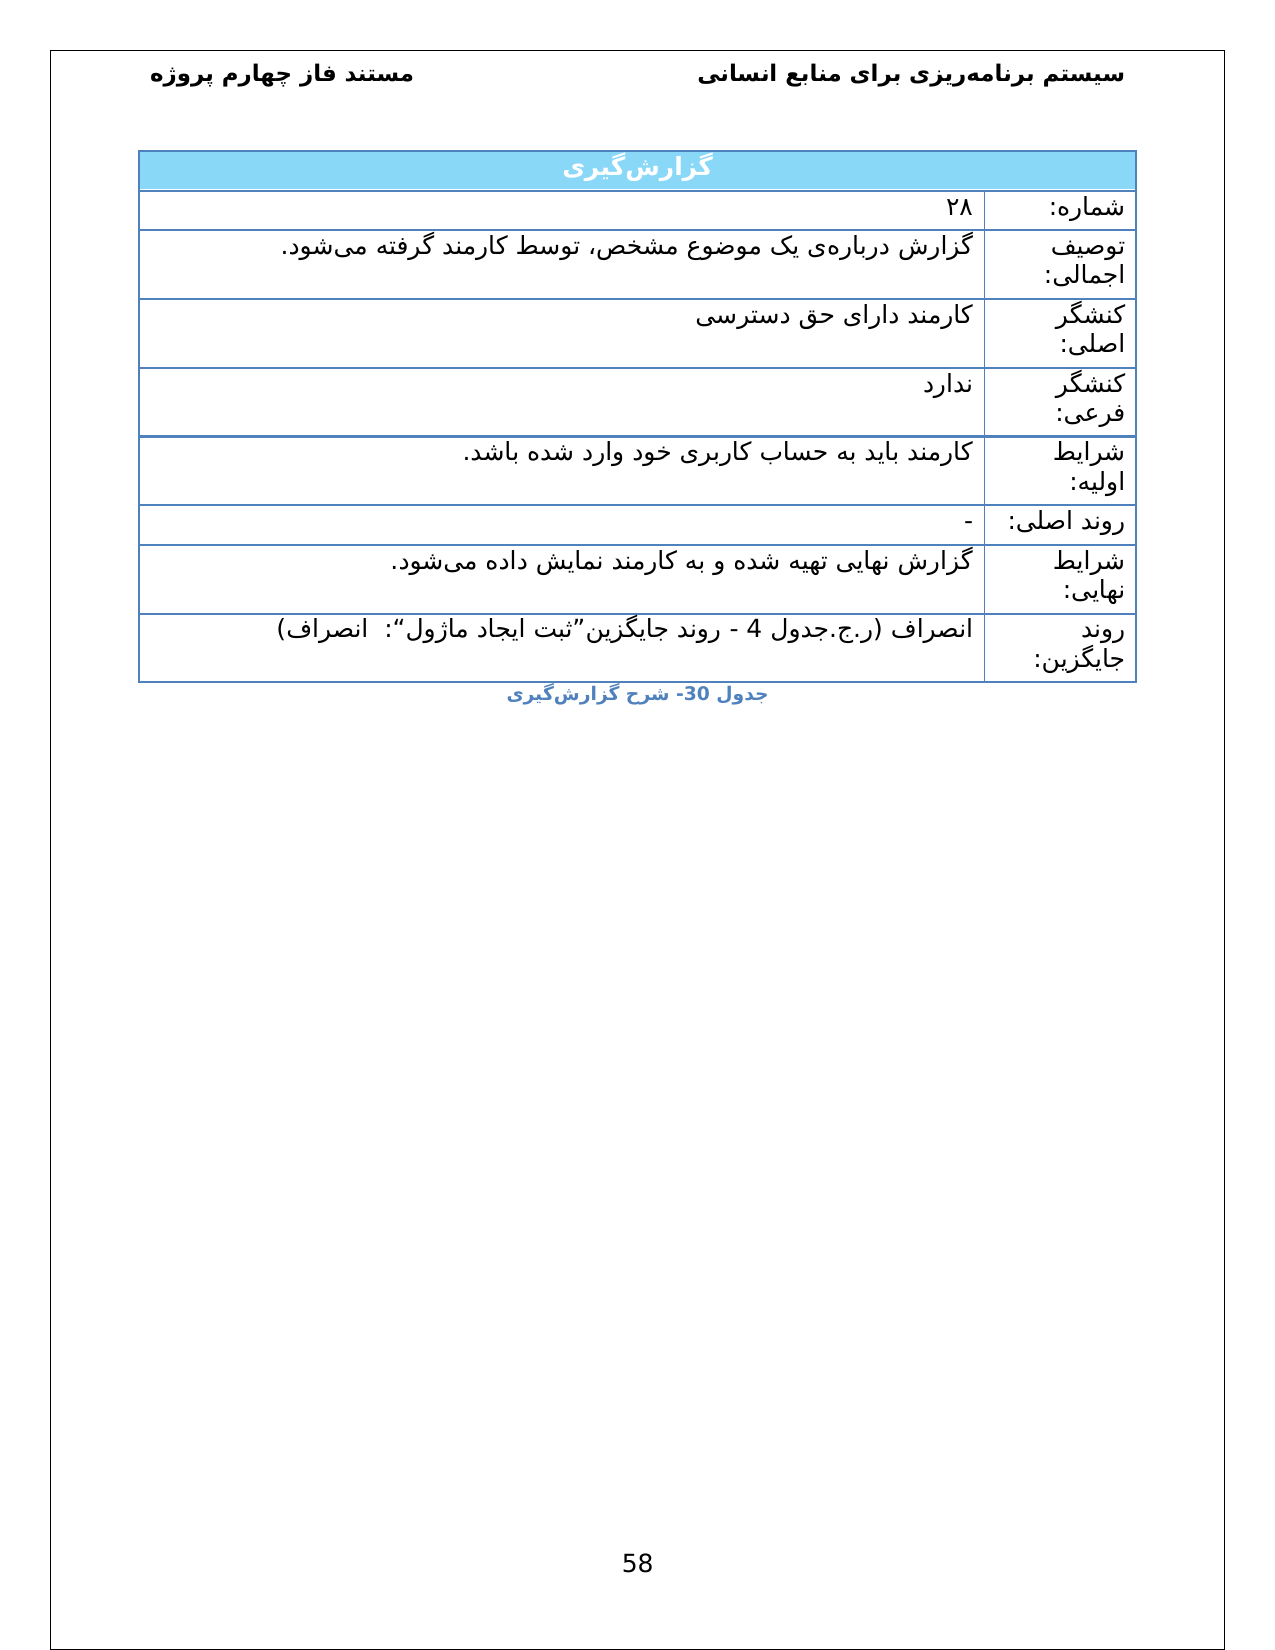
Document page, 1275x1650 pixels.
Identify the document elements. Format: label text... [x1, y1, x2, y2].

table_cell کارمند باید به حساب کاربری خود وارد شده باشد. [140, 438, 984, 504]
table_cell کنشگر فرعی: [985, 369, 1135, 435]
table_header گزارش‌گیری [140, 152, 1135, 189]
table_cell شرایط نهایی: [985, 546, 1135, 612]
table_cell کارمند دارای حق دسترسی [140, 300, 984, 367]
table_cell روند اصلی: [985, 506, 1135, 544]
text جدول 30- شرح گزارش‌گیری [150, 683, 1125, 705]
table_cell شرایط اولیه: [985, 438, 1135, 504]
table_cell انصراف (ر.ج.جدول 4 - روند جایگزین”ثبت ایجاد ماژول“: انصراف) [140, 615, 984, 681]
table_cell - [140, 506, 984, 544]
table_cell گزارش نهایی تهیه شده و به کارمند نمایش داده می‌شود. [140, 546, 984, 612]
table_cell شماره: [985, 192, 1135, 229]
table_cell توصیف اجمالی: [985, 231, 1135, 298]
table_cell گزارش درباره‌ی یک موضوع مشخص، توسط کارمند گرفته می‌شود. [140, 231, 984, 298]
table_cell ندارد [140, 369, 984, 435]
table_cell ۲۸ [140, 192, 984, 229]
table_cell کنشگر اصلی: [985, 300, 1135, 367]
table_cell روند جایگزین: [985, 615, 1135, 681]
